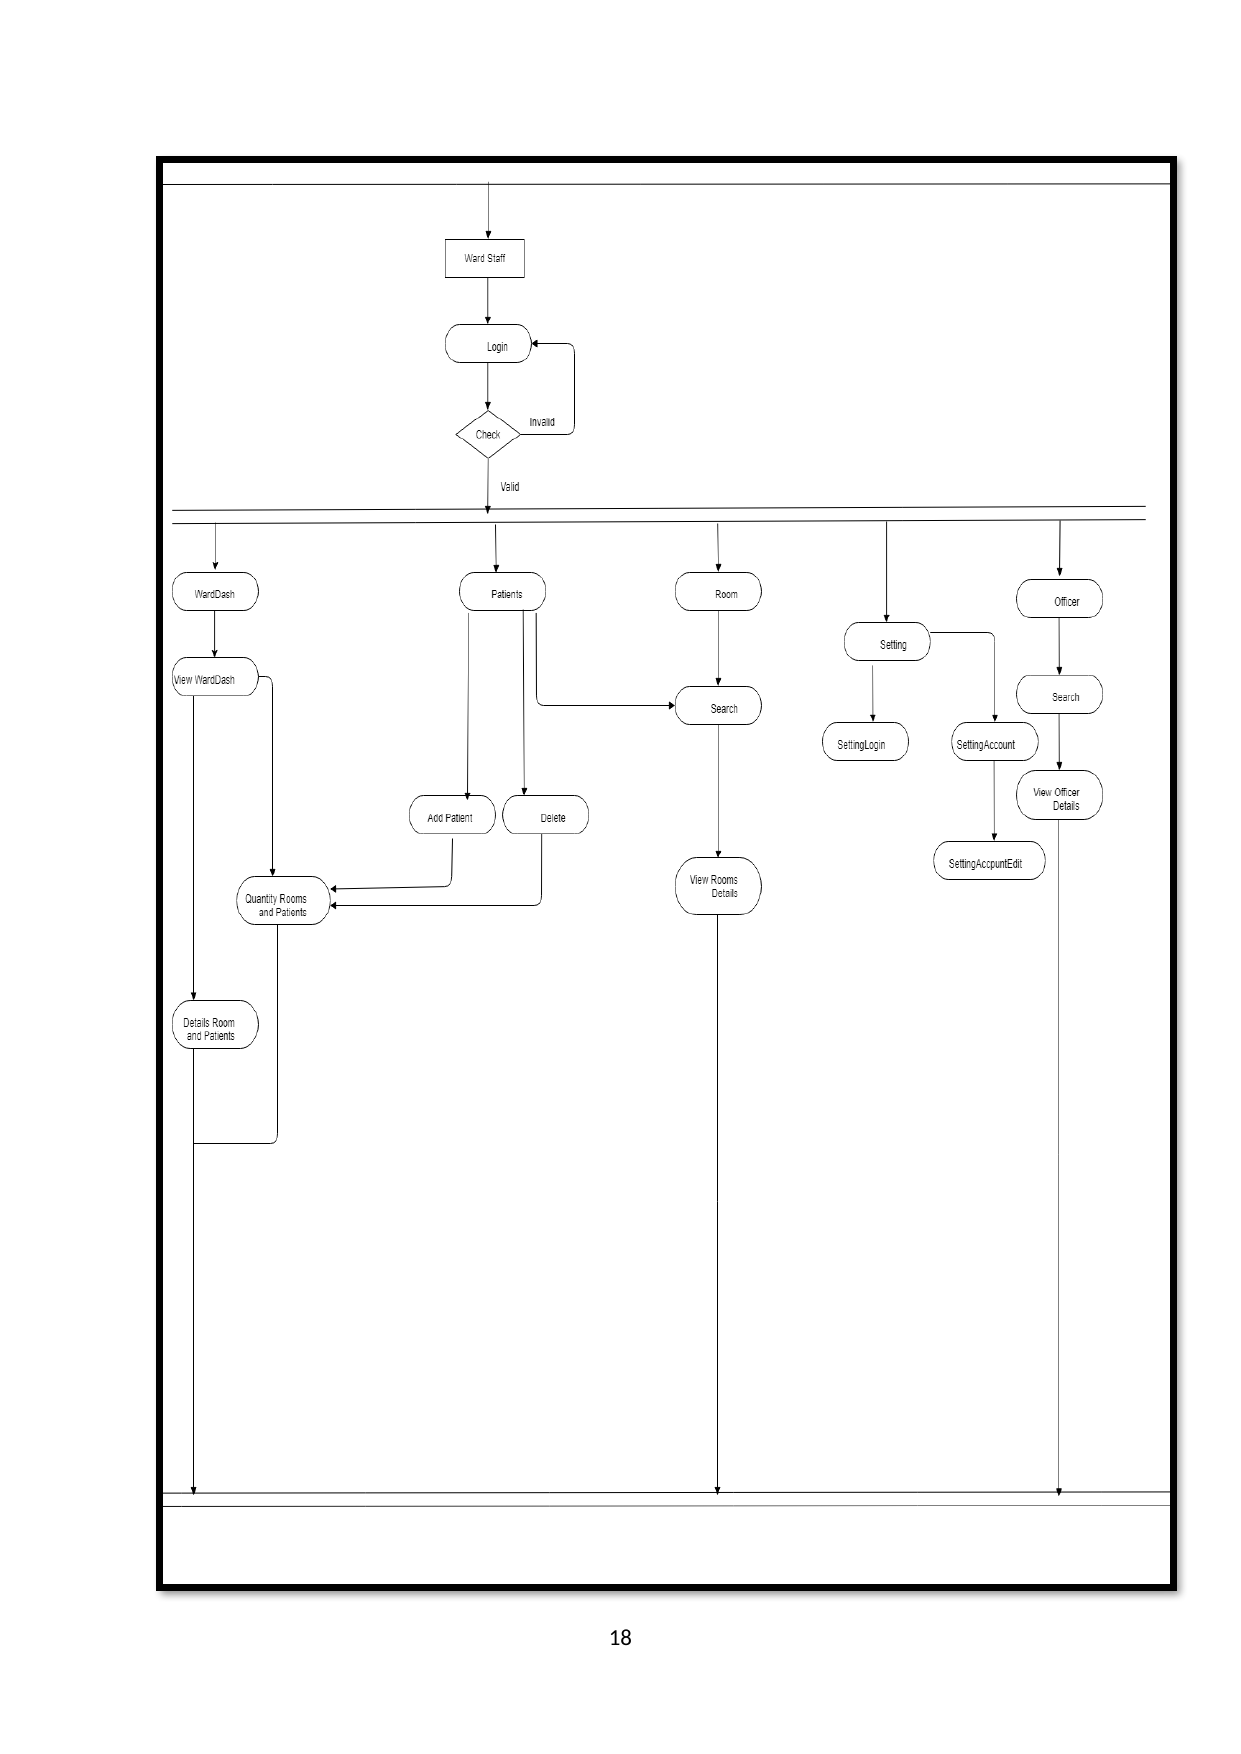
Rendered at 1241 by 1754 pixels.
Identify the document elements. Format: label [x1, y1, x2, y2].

picture [163, 163, 1170, 1584]
